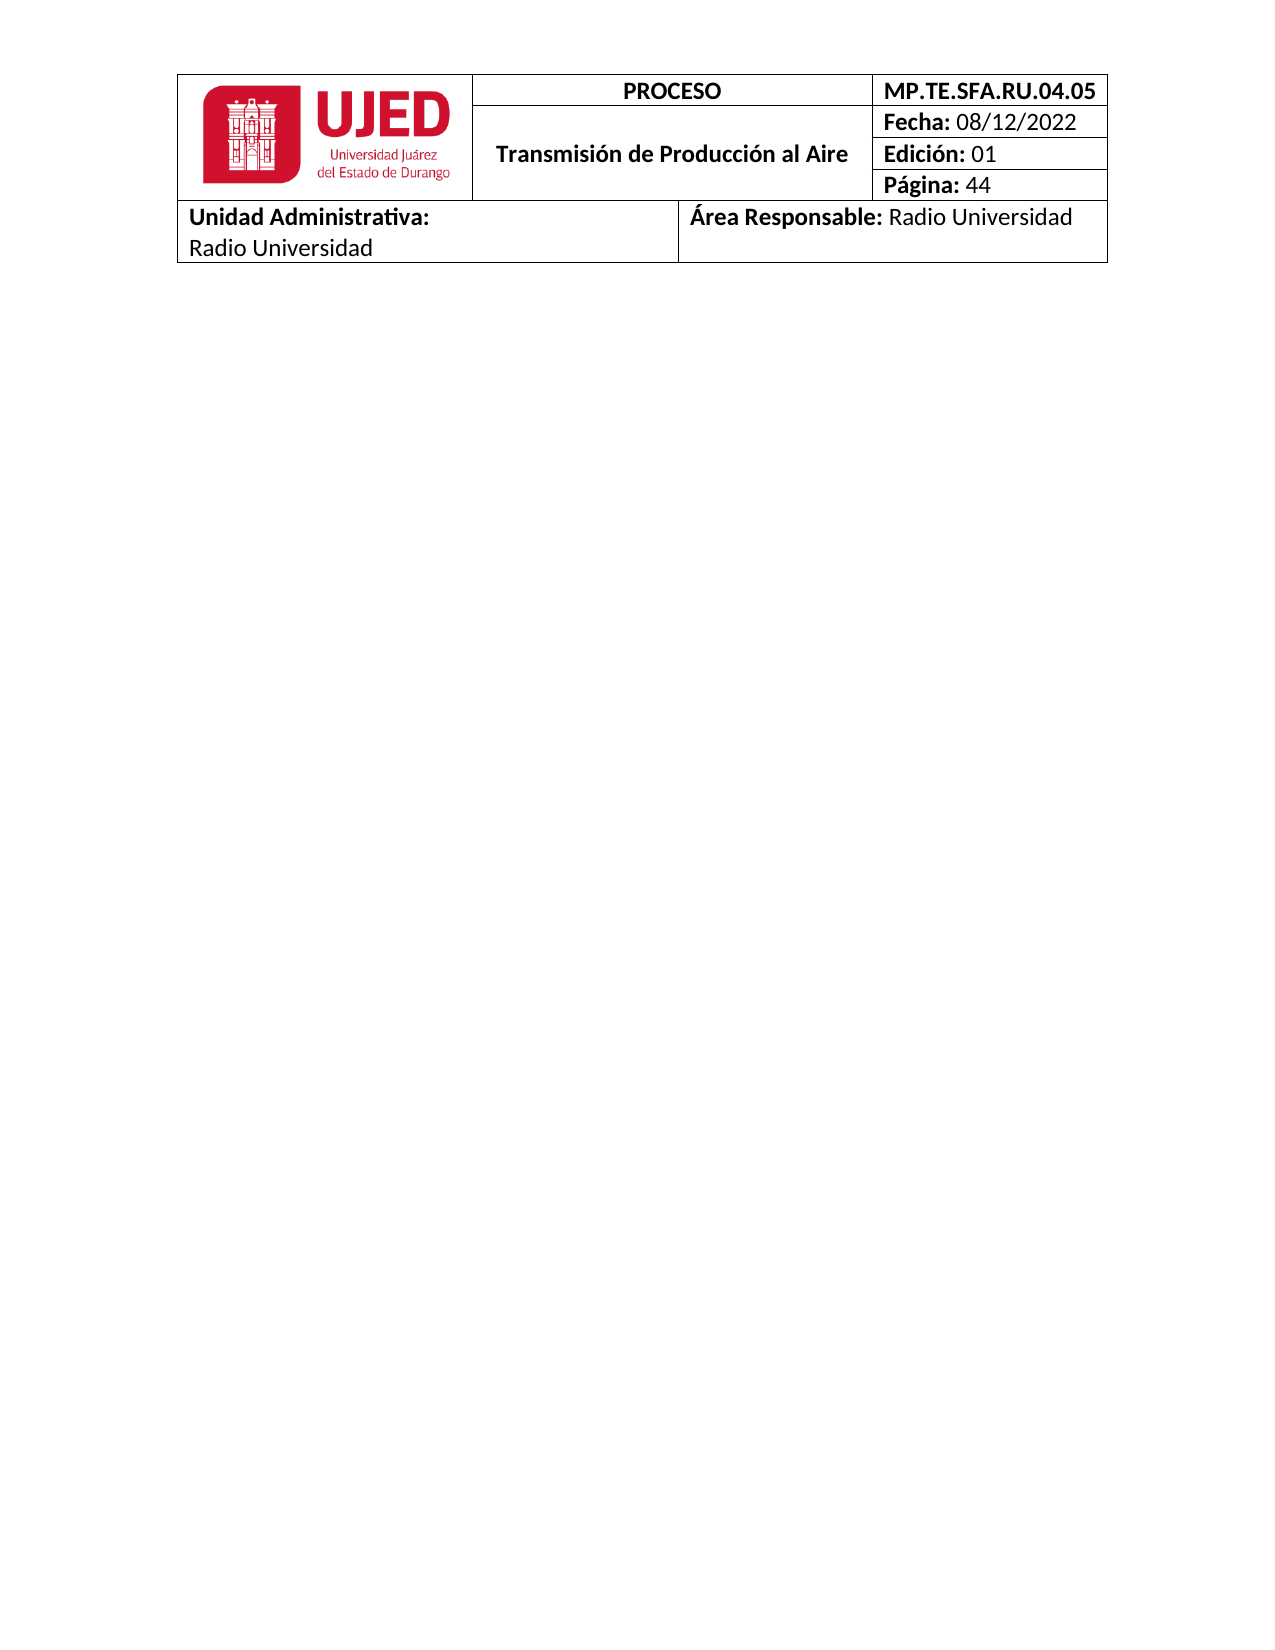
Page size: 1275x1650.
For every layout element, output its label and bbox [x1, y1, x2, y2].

picture [188, 75, 457, 193]
